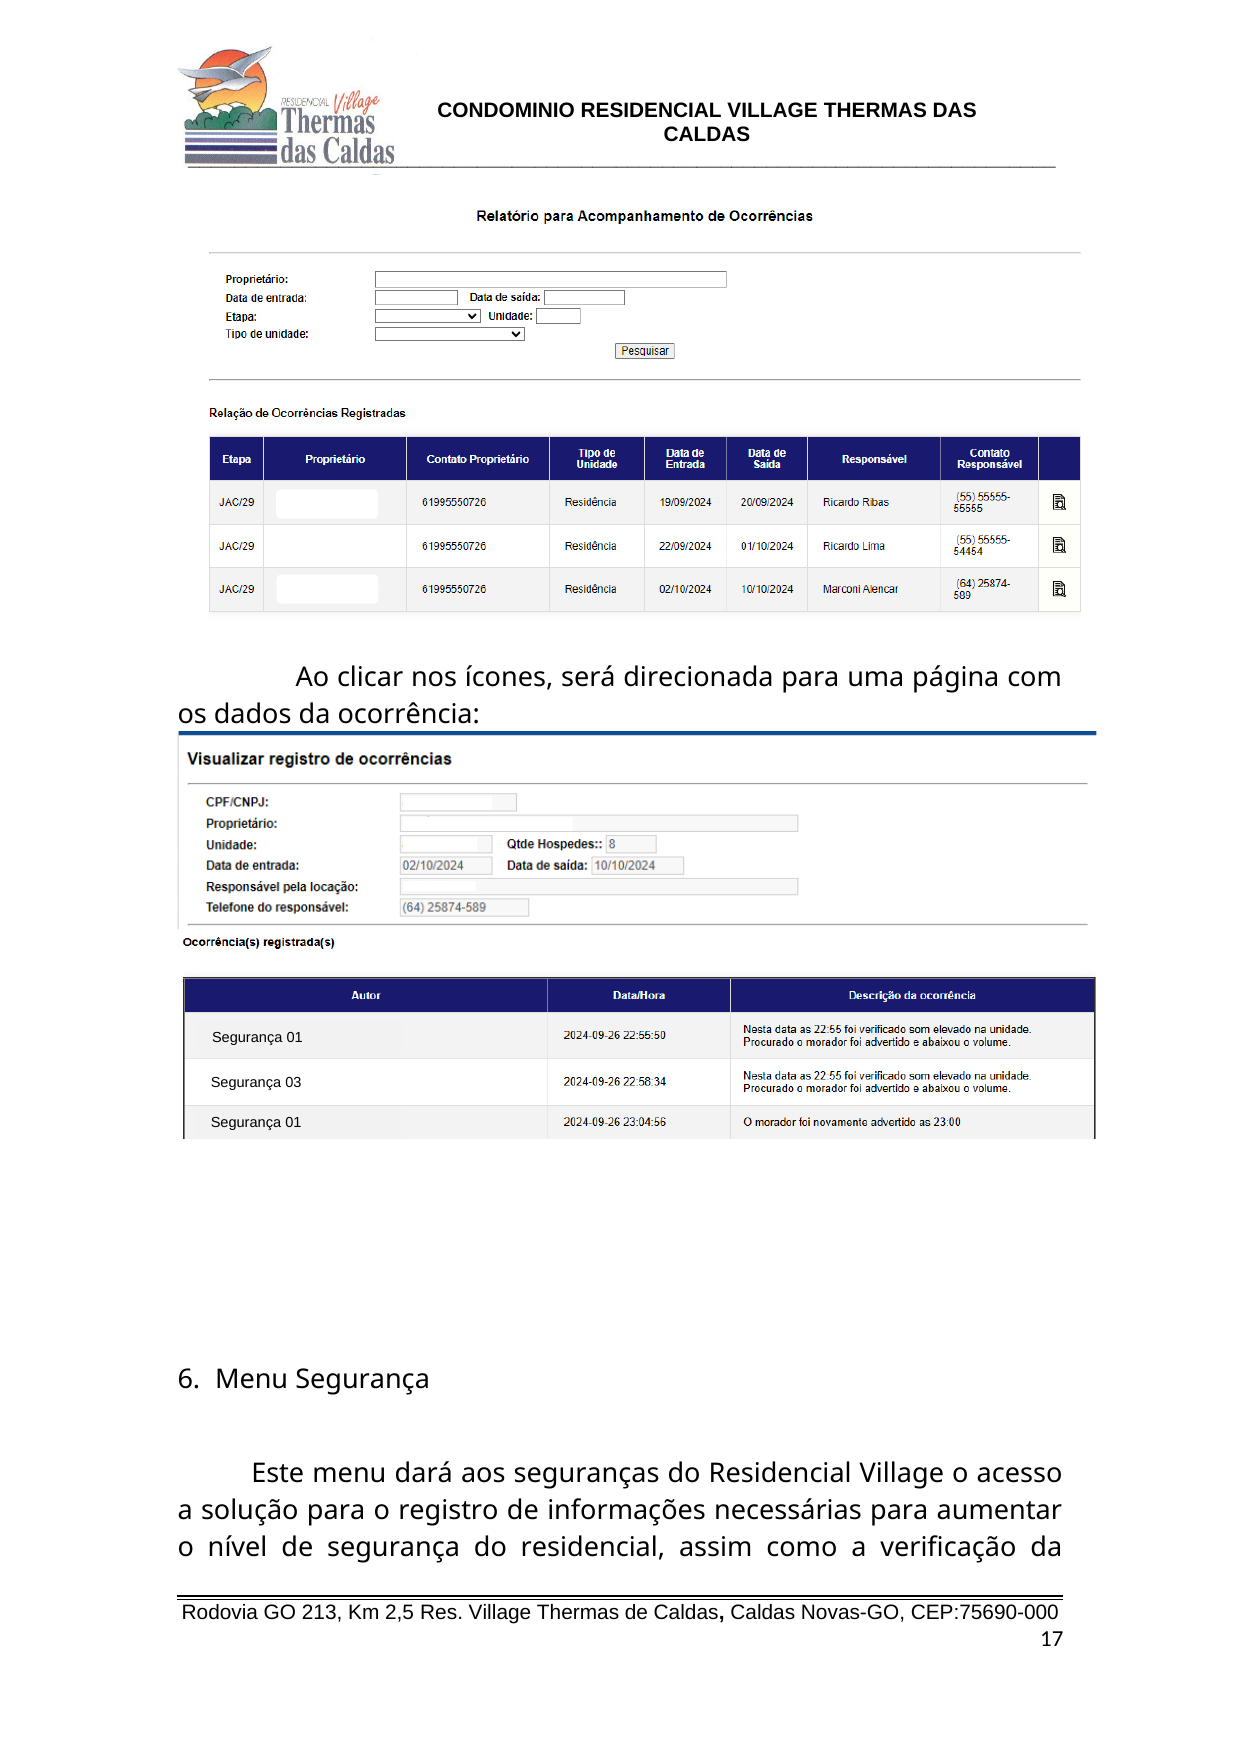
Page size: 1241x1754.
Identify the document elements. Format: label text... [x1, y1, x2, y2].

picture [177, 731, 1097, 1139]
list Ao clicar nos ícones, será direcionada para uma página com os dados da ocorrência: [177, 658, 1063, 731]
picture [177, 37, 418, 175]
picture [206, 197, 1085, 622]
list Menu Segurança [177, 1360, 1063, 1397]
